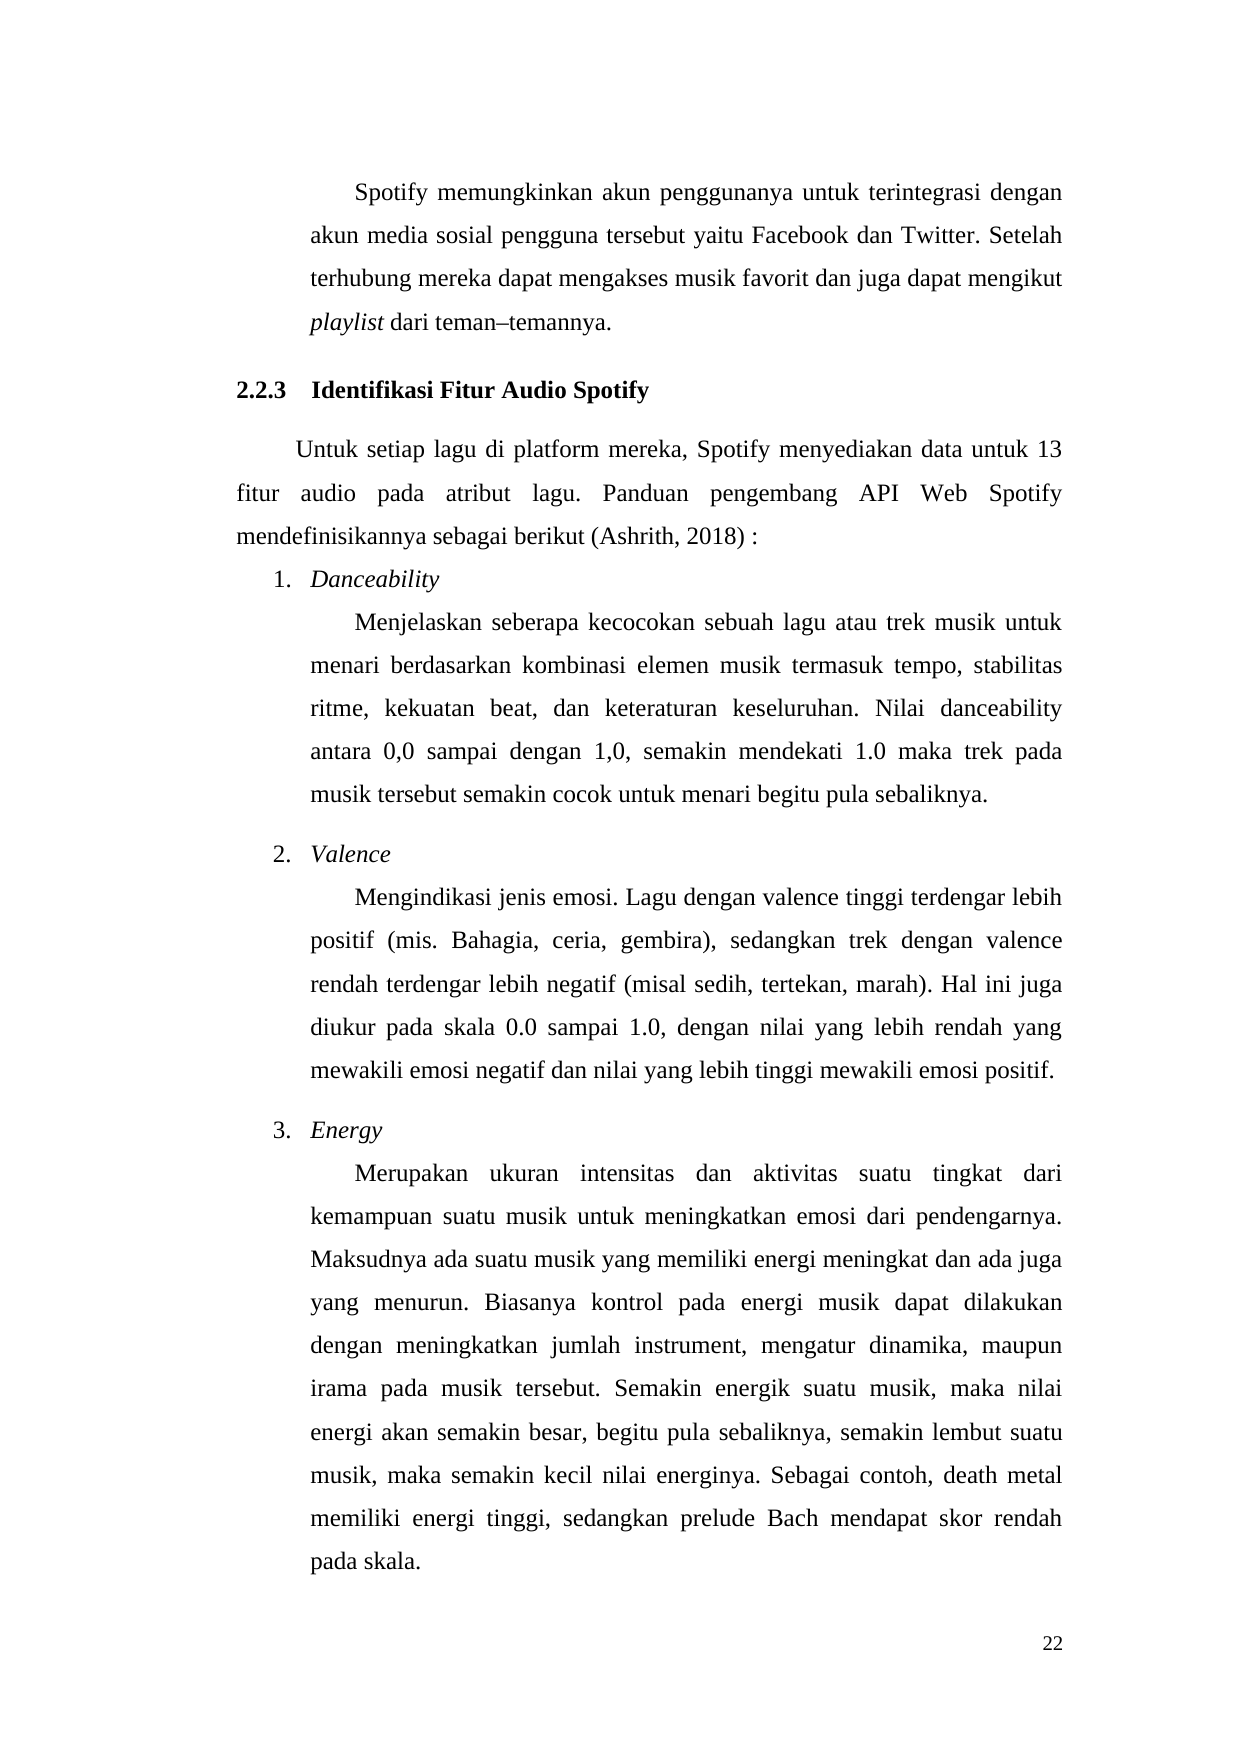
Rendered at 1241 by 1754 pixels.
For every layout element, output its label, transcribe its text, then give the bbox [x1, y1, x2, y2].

list Energy [273, 1115, 1063, 1143]
text Merupakan ukuran intensitas dan aktivitas suatu tingkat dari kemampuan suatu musik untuk meningkatkan emosi dari pendengarnya. Maksudnya ada suatu musik yang memiliki energi meningkat dan ada juga yang menurun. Biasanya kontrol pada energi musik dapat dilakukan dengan meningkatkan jumlah instrument, mengatur dinamika, maupun irama pada musik tersebut. Semakin energik suatu musik, maka nilai energi akan semakin besar, begitu pula sebaliknya, semakin lembut suatu musik, maka semakin kecil nilai energinya. Sebagai contoh, death metal memiliki energi tinggi, sedangkan prelude Bach mendapat skor rendah pada skala. [310, 1158, 1063, 1575]
text Mengindikasi jenis emosi. Lagu dengan valence tinggi terdengar lebih positif (mis. Bahagia, ceria, gembira), sedangkan trek dengan valence rendah terdengar lebih negatif (misal sedih, tertekan, marah). Hal ini juga diukur pada skala 0.0 sampai 1.0, dengan nilai yang lebih rendah yang mewakili emosi negatif dan nilai yang lebih tinggi mewakili emosi positif. [310, 882, 1063, 1084]
text Untuk setiap lagu di platform mereka, Spotify menyediakan data untuk 13 fitur audio pada atribut lagu. Panduan pengembang API Web Spotify mendefinisikannya sebagai berikut (Ashrith, 2018) : [236, 434, 1063, 549]
list Valence [273, 839, 1063, 868]
subtitle Identifikasi Fitur Audio Spotify [236, 375, 1063, 403]
text Menjelaskan seberapa kecocokan sebuah lagu atau trek musik untuk menari berdasarkan kombinasi elemen musik termasuk tempo, stabilitas ritme, kekuatan beat, dan keteraturan keseluruhan. Nilai danceability antara 0,0 sampai dengan 1,0, semakin mendekati 1.0 maka trek pada musik tersebut semakin cocok untuk menari begitu pula sebaliknya. [310, 607, 1063, 808]
list Spotify memungkinkan akun penggunanya untuk terintegrasi dengan akun media sosial pengguna tersebut yaitu Facebook dan Twitter. Setelah terhubung mereka dapat mengakses musik favorit dan juga dapat mengikut playlist dari teman–temannya. [310, 177, 1063, 335]
list Danceability [273, 564, 1063, 593]
